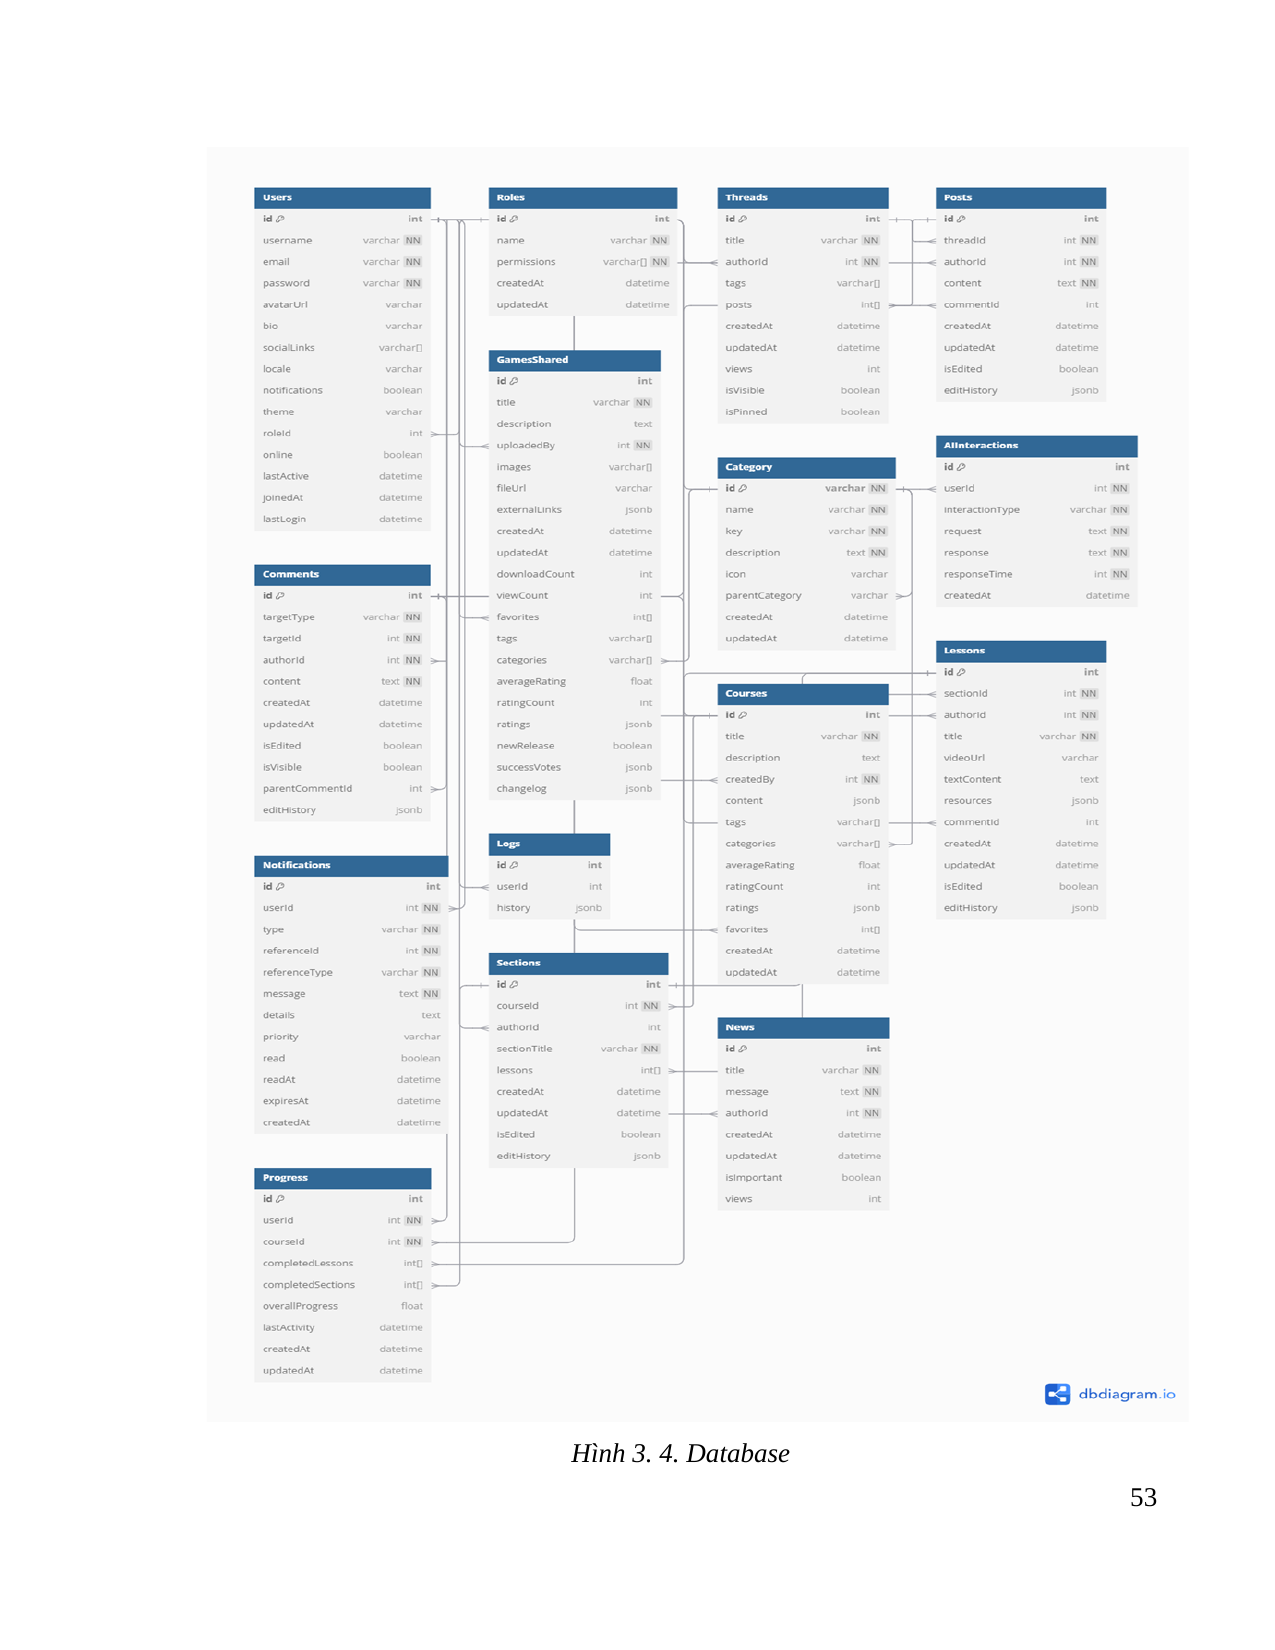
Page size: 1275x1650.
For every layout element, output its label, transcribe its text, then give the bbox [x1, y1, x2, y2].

picture [206, 147, 1189, 1422]
text Hình 3. 4. Database [207, 1437, 1157, 1468]
